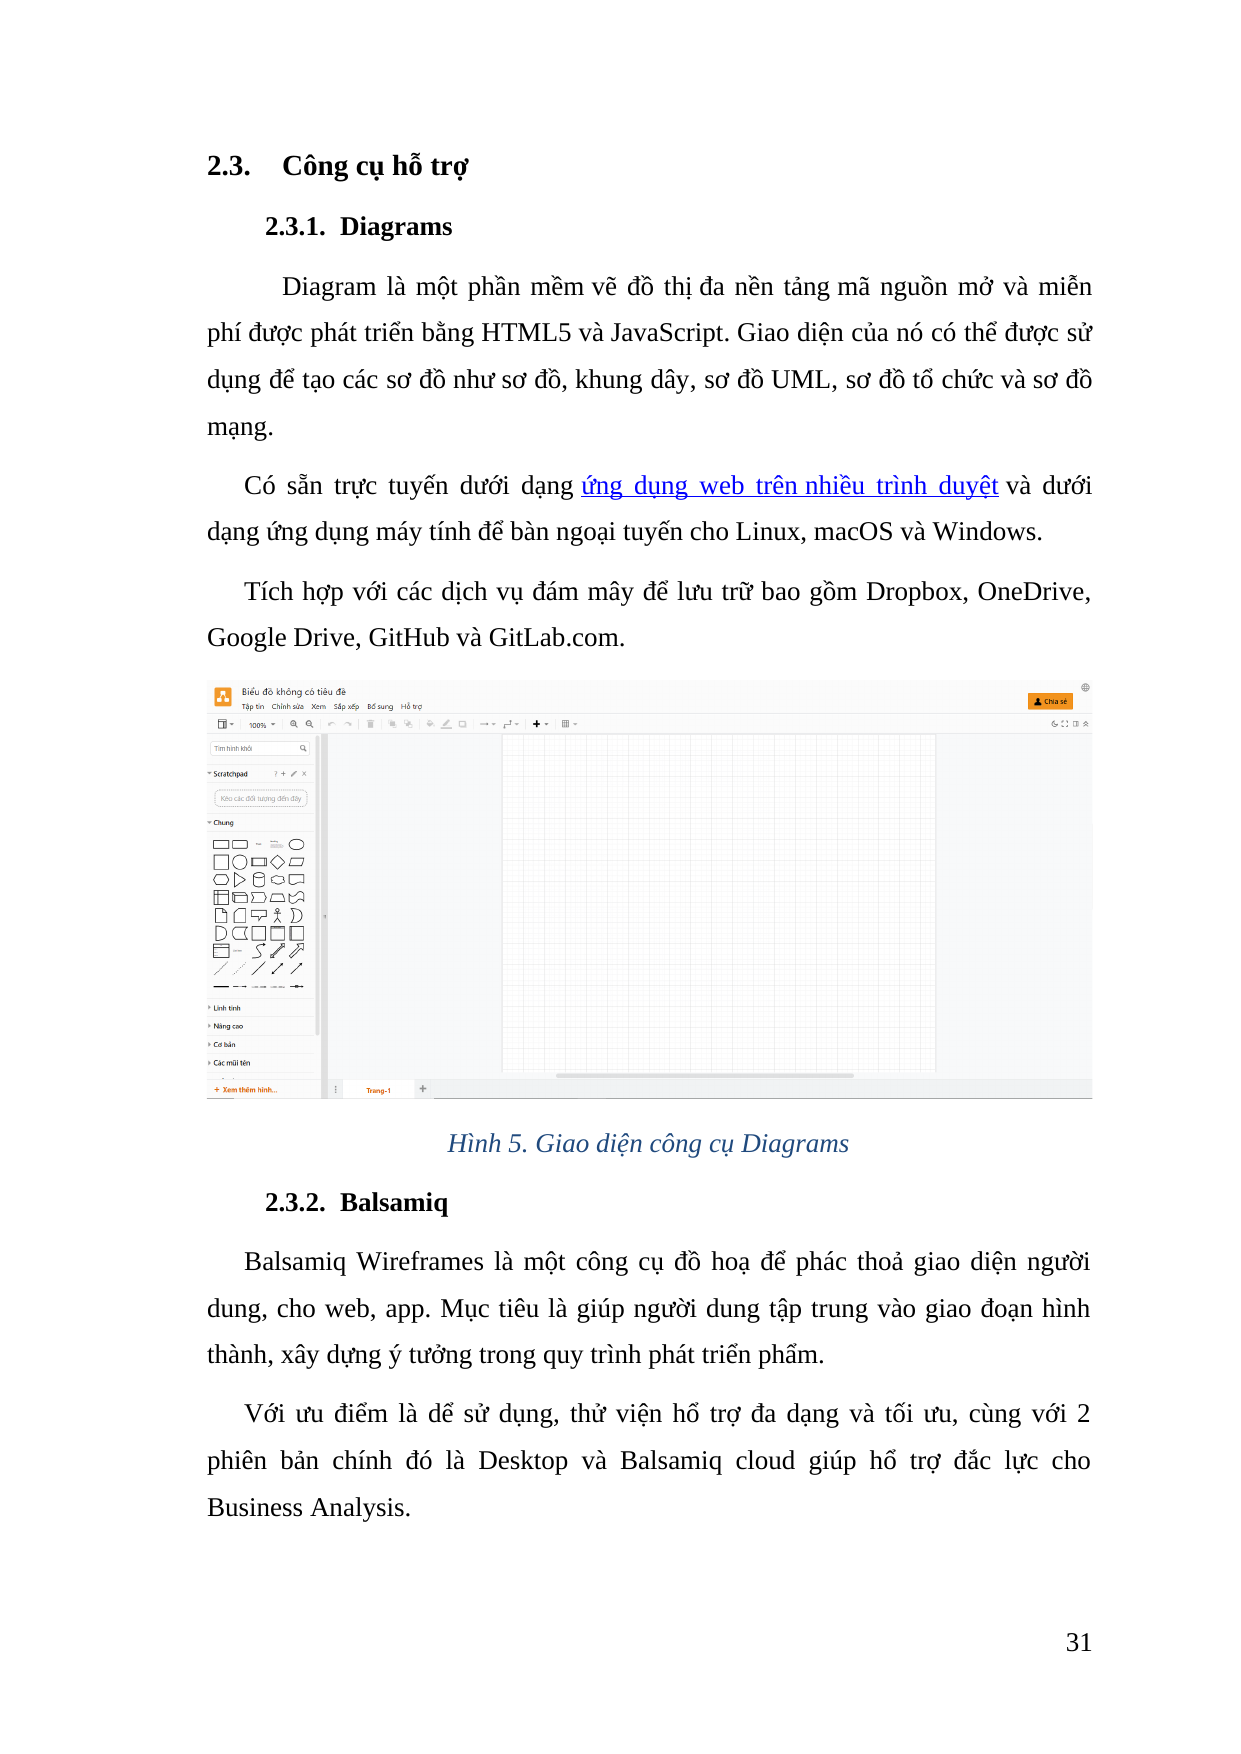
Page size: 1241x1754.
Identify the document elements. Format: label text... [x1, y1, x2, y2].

text Với ưu điểm là dể sử dụng, thử viện hổ trợ đa dạng và tối ưu, cùng với 2 phiên bản chính đó là Desktop và Balsamiq cloud giúp hổ trợ đắc lực cho Business Analysis. [207, 1398, 1092, 1522]
text Tích hợp với các dịch vụ đám mây để lưu trữ bao gồm Dropbox, OneDrive, Google Drive, GitHub và GitLab.com. [207, 575, 1092, 652]
picture [206, 680, 1093, 1099]
subtitle Công cụ hỗ trợ [207, 148, 1092, 181]
text Diagram là một phần mềm vẽ đồ thị đa nền tảng mã nguồn mở và miễn phí được phát triển bằng HTML5 và JavaScript. Giao diện của nó có thể được sử dụng để tạo các sơ đồ như sơ đồ, khung dây, sơ đồ UML, sơ đồ tổ chức và sơ đồ mạng. [207, 270, 1092, 441]
text Balsamiq Wireframes là một công cụ đồ hoạ để phác thoả giao diện người dung, cho web, app. Mục tiêu là giúp người dung tập trung vào giao đoạn hình thành, xây dựng ý tưởng trong quy trình phát triển phẩm. [207, 1245, 1092, 1369]
subtitle Diagrams [265, 211, 1092, 242]
subtitle Balsamiq [265, 1186, 1092, 1217]
text Có sẵn trực tuyến dưới dạng ứng dụng web trên nhiều trình duyệt và dưới dạng ứng dụng máy tính để bàn ngoại tuyến cho Linux, macOS và Windows. [207, 469, 1092, 547]
text Hình 5. Giao diện công cụ Diagrams [207, 1127, 1092, 1158]
